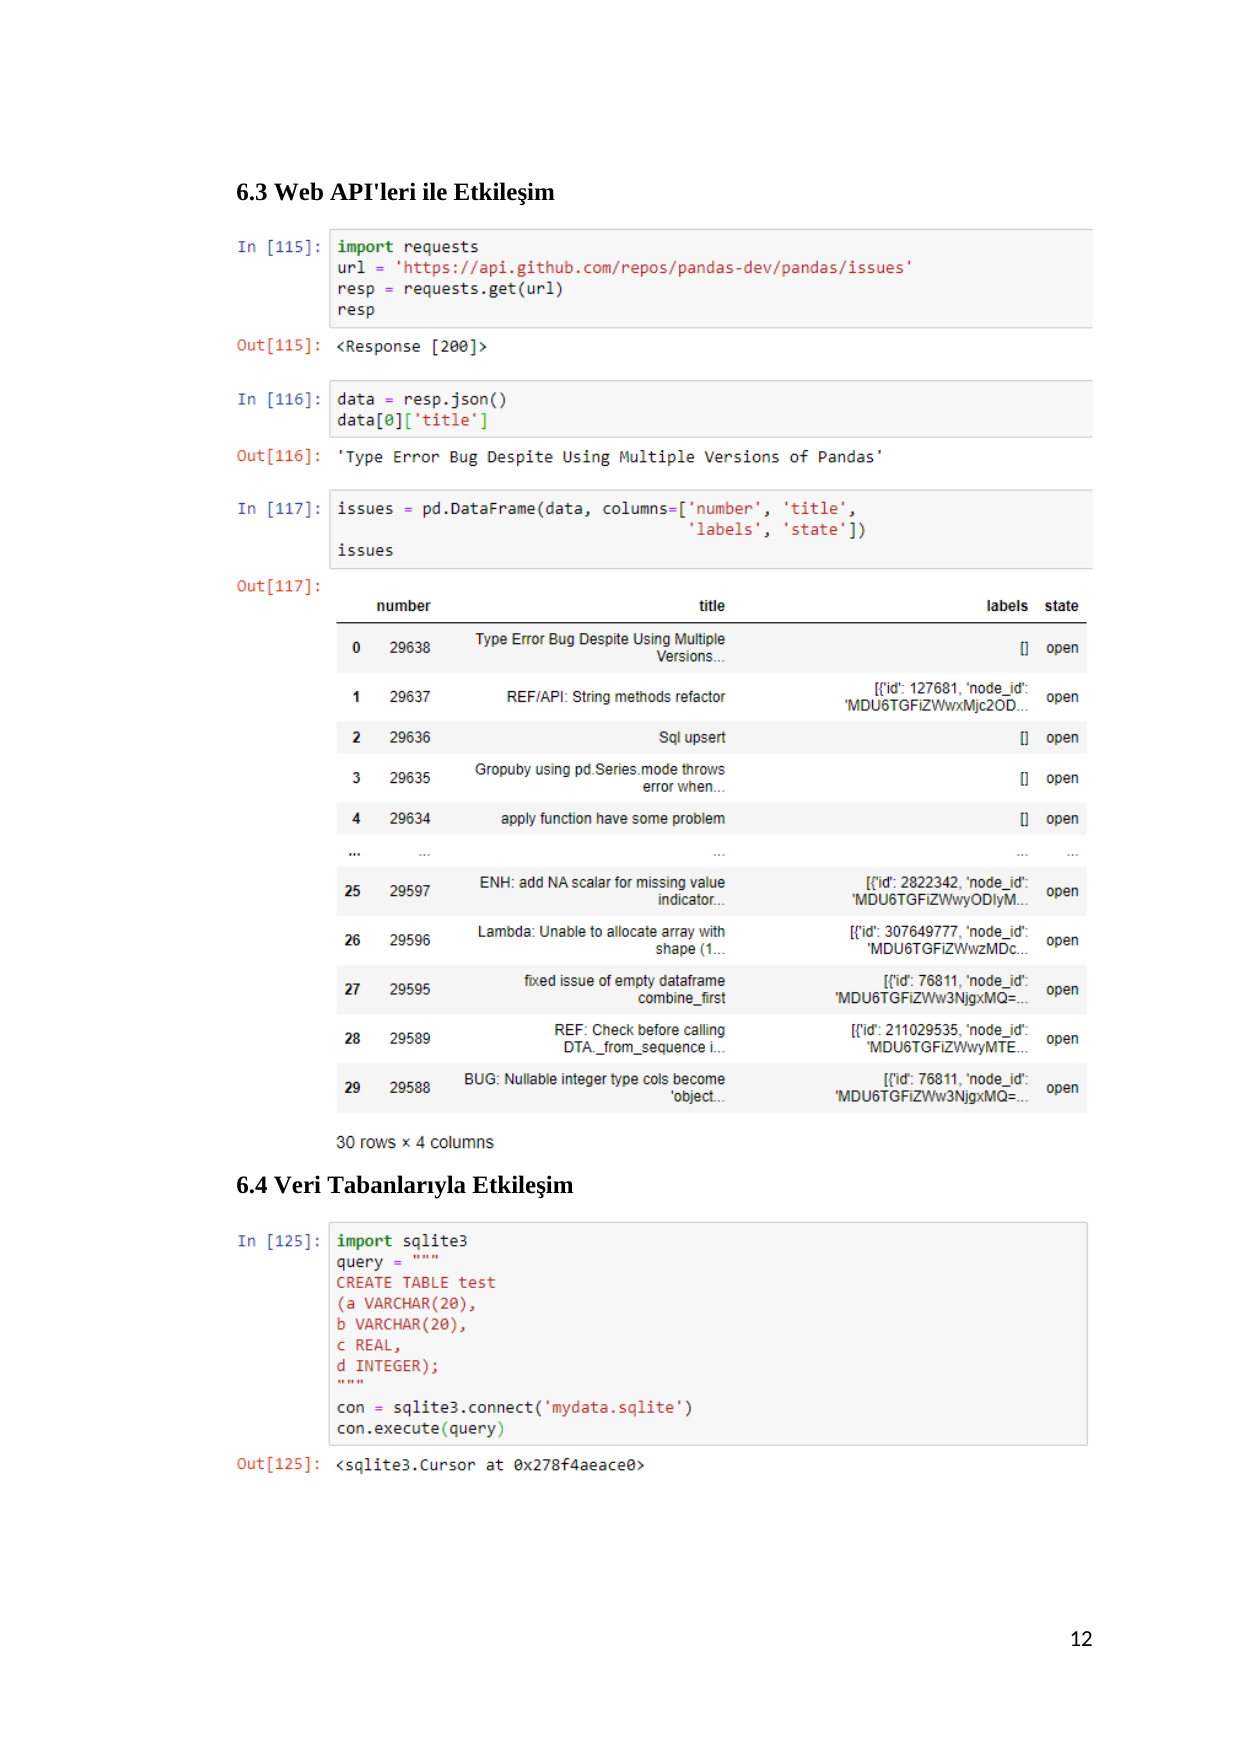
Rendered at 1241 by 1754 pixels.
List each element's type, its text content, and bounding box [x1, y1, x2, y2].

picture [236, 225, 1093, 1152]
text 6.3 Web API'leri ile Etkileşim [236, 177, 1092, 206]
text 6.4 Veri Tabanlarıyla Etkileşim [236, 1170, 1092, 1199]
picture [236, 1218, 1093, 1479]
